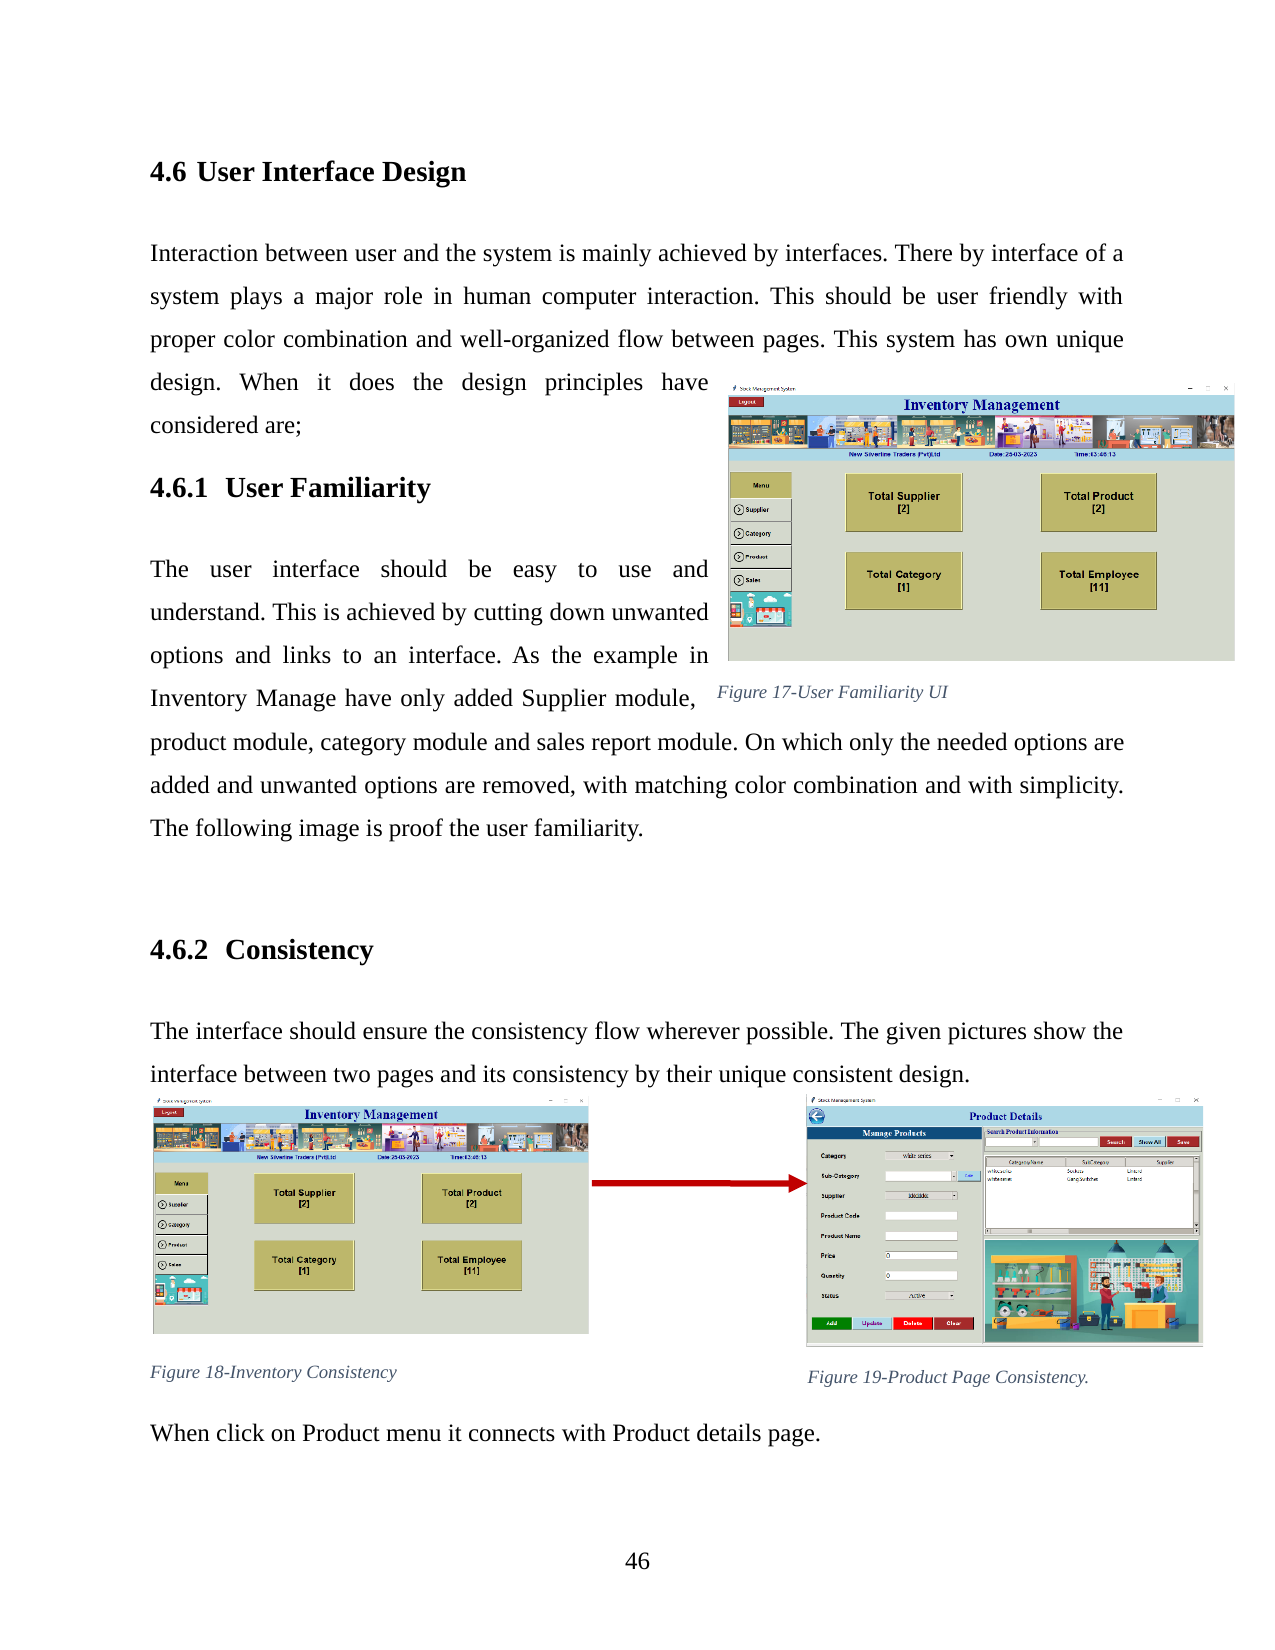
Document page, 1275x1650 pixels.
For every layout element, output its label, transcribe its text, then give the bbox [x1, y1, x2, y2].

subtitle Consistency [150, 932, 1125, 966]
subtitle User Familiarity [150, 470, 728, 504]
picture [728, 383, 1234, 661]
text The interface should ensure the consistency flow wherever possible. The given pictures show the interface between two pages and its consistency by their unique consistent design. [150, 1016, 1125, 1088]
picture [806, 1094, 1204, 1347]
picture [153, 1096, 589, 1334]
text Interaction between user and the system is mainly achieved by interfaces. There by interface of a system plays a major role in human computer interaction. This should be user friendly with proper color combination and well-organized flow between pages. This system has own unique design. When it does the design principles have considered are; [150, 238, 1125, 439]
text The user interface should be easy to use and understand. This is achieved by cutting down unwanted options and links to an interface. As the example in Inventory Manage have only added Supplier module, product module, category module and sales report module. On which only the needed options are added and unwanted options are removed, with matching color combination and with simplicity. The following image is proof the user familiarity. [150, 554, 1125, 842]
text When click on Product menu it connects with Product details page. [150, 1418, 1125, 1446]
subtitle User Interface Design [150, 154, 1125, 188]
